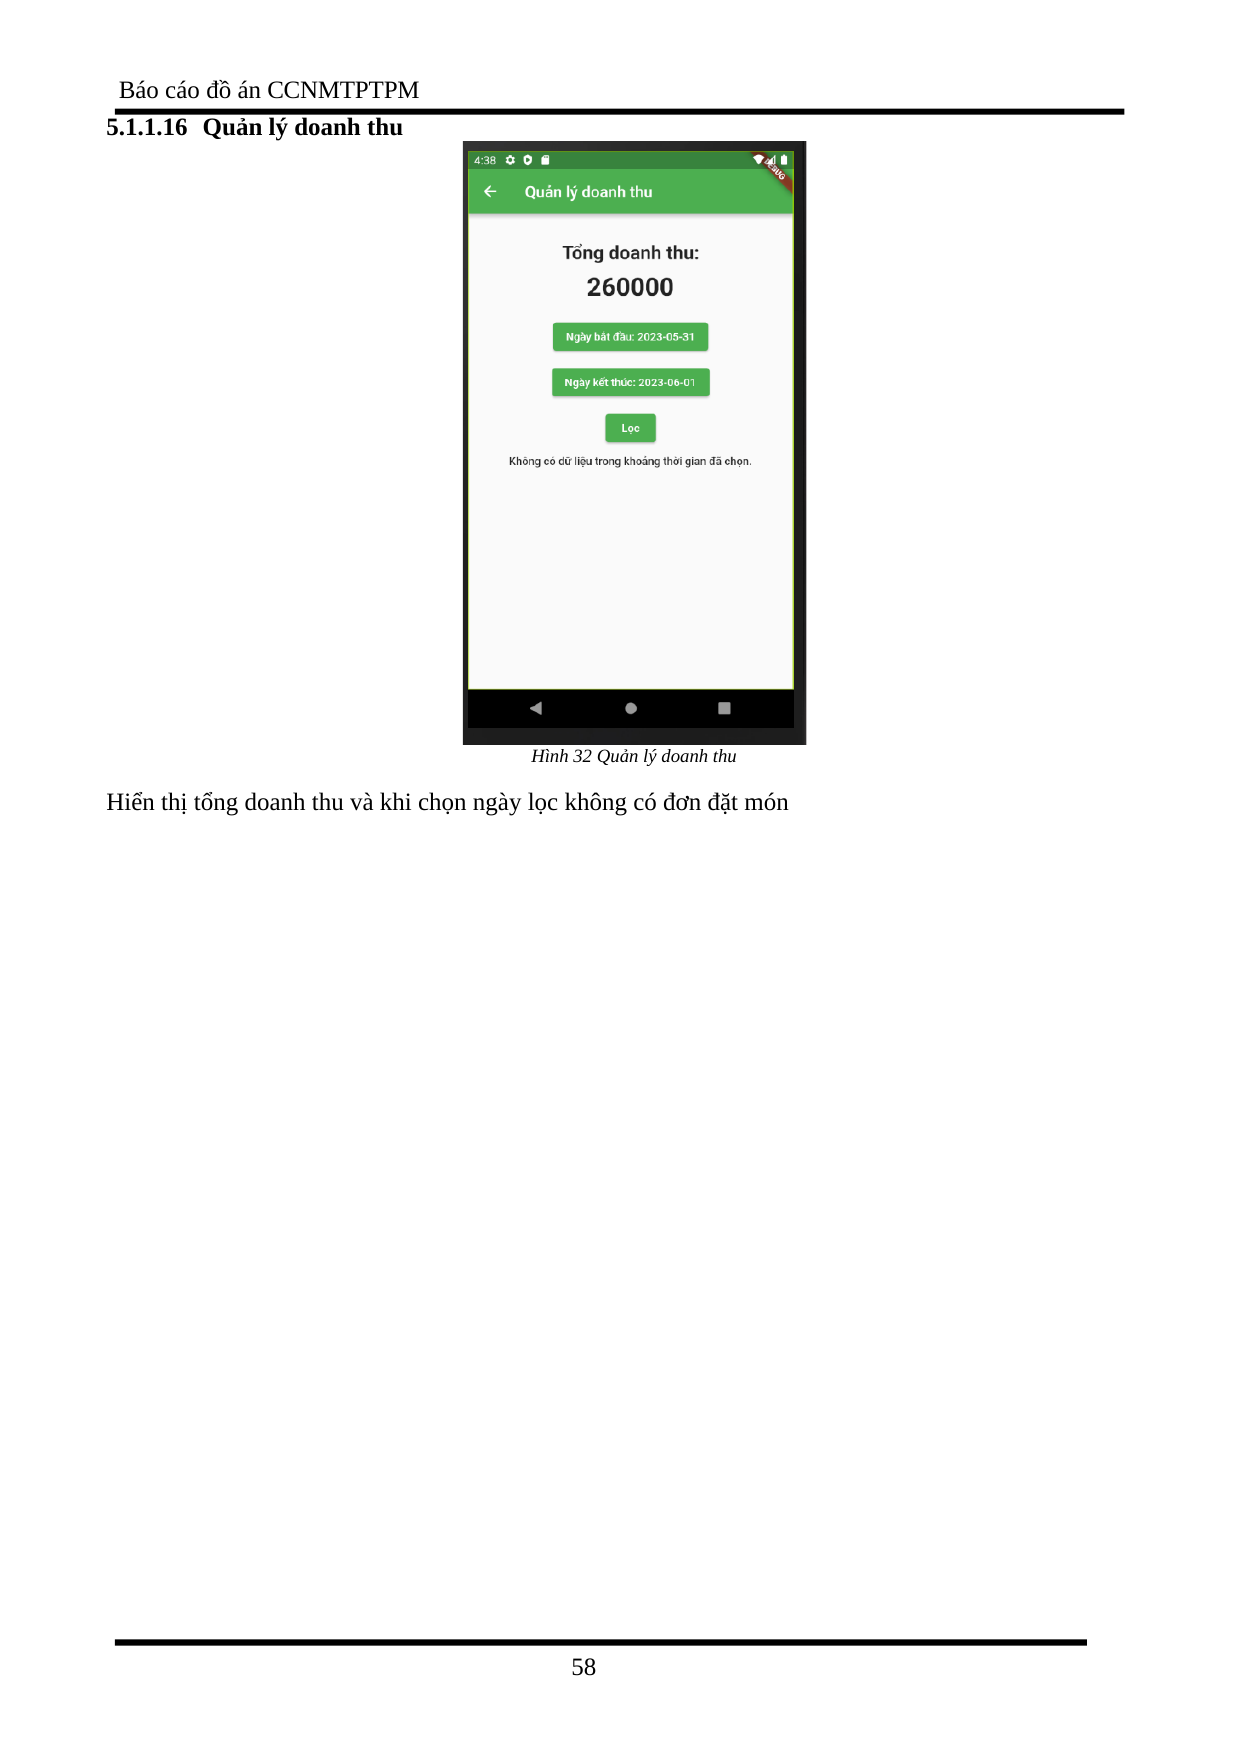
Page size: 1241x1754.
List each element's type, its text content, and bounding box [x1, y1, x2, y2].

picture [462, 141, 807, 745]
text Hình 32 Quản lý doanh thu [106, 745, 1163, 766]
text Hiển thị tổng doanh thu và khi chọn ngày lọc không có đơn đặt món [106, 787, 1163, 816]
subtitle Quản lý doanh thu [106, 112, 1163, 141]
